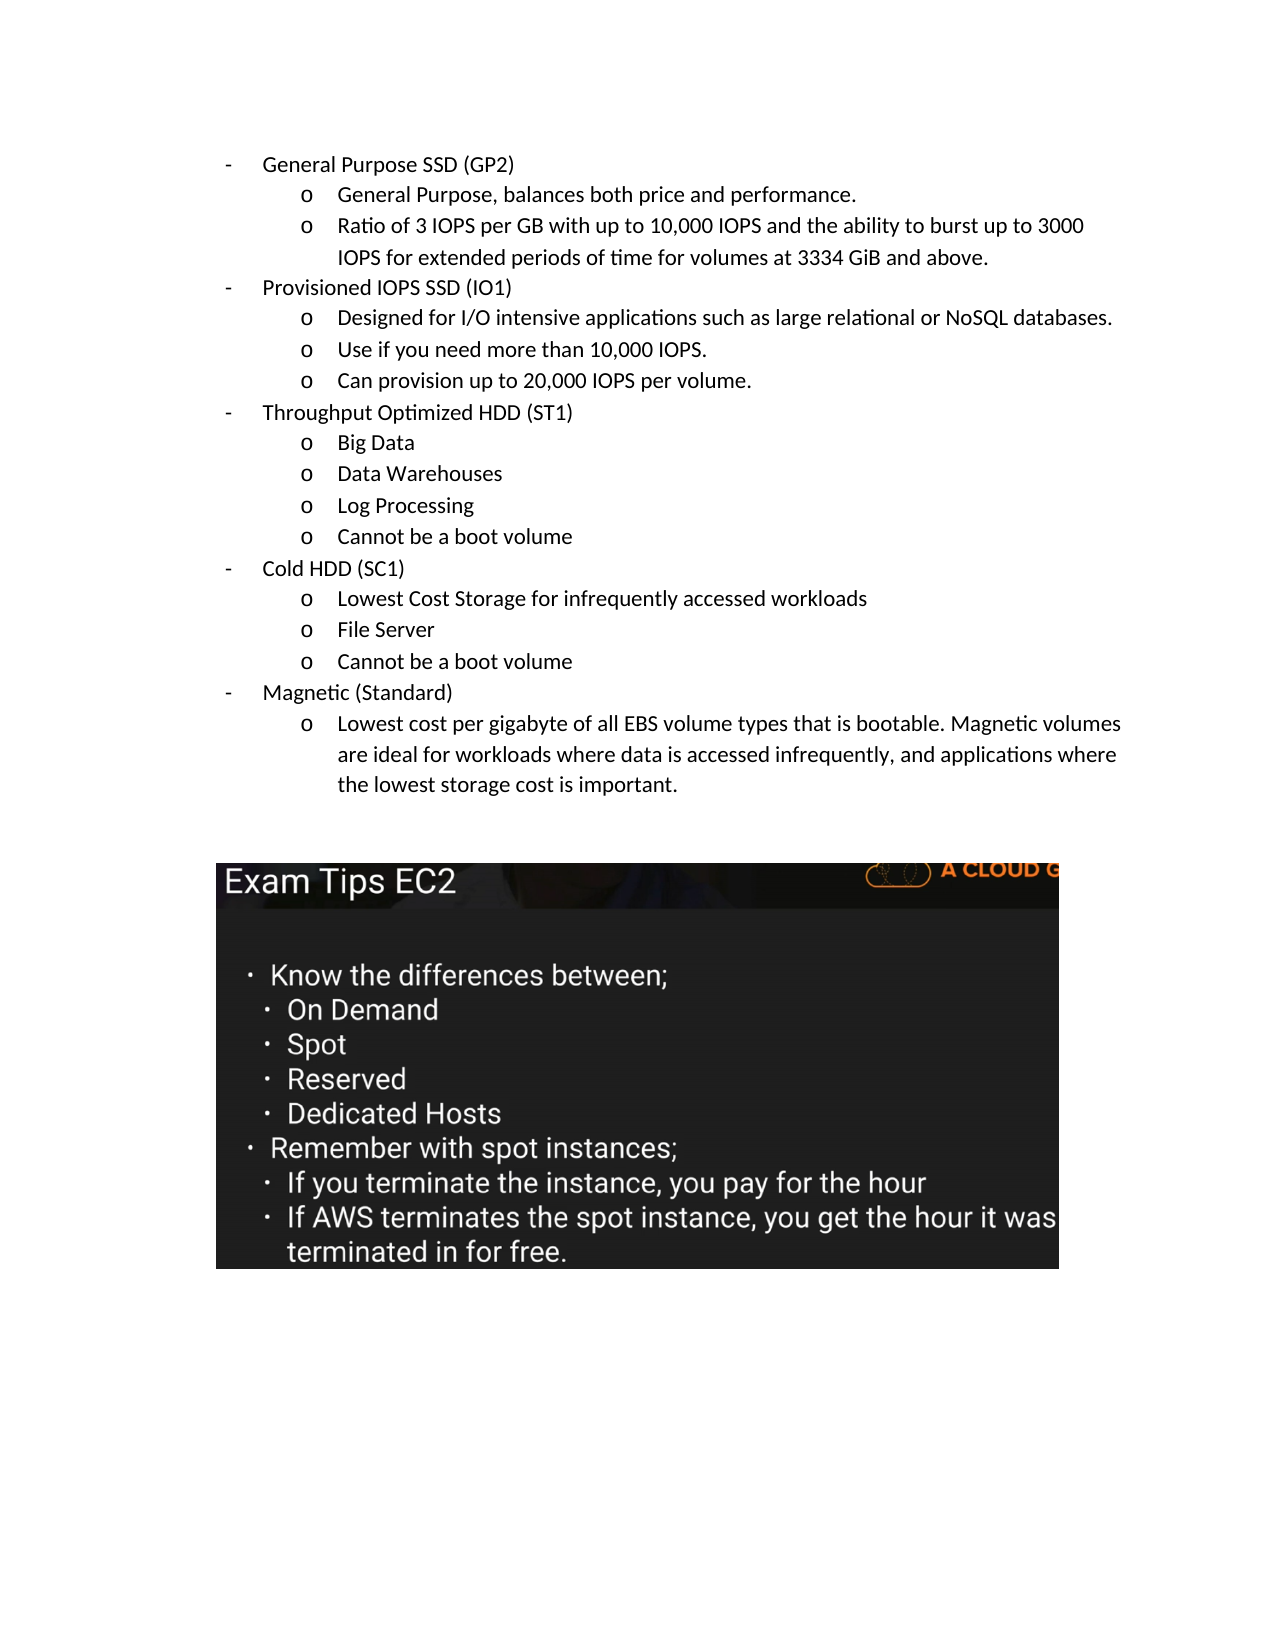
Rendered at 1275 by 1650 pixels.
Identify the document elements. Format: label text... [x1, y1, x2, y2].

list Log Processing [300, 491, 1125, 520]
list Big Data [300, 428, 1125, 457]
list Use if you need more than 10,000 IOPS. [300, 335, 1125, 364]
list Lowest Cost Storage for infrequently accessed workloads [300, 584, 1125, 613]
list Cannot be a boot volume [300, 647, 1125, 676]
list Cold HDD (SC1) [225, 554, 1125, 582]
list Data Warehouses [300, 459, 1125, 489]
list Provisioned IOPS SSD (IO1) [225, 273, 1125, 301]
list File Server [300, 616, 1125, 645]
list Throughput Optimized HDD (ST1) [225, 398, 1125, 426]
list Ratio of 3 IOPS per GB with up to 10,000 IOPS and the ability to burst up to 3000 IOPS for extended periods of time for volumes at 3334 GiB and above. [300, 212, 1125, 271]
list Cannot be a boot volume [300, 522, 1125, 552]
list General Purpose SSD (GP2) [225, 150, 1125, 178]
list Lowest cost per gigabyte of all EBS volume types that is bootable. Magnetic volumes are ideal for workloads where data is accessed infrequently, and applications where the lowest storage cost is important. [300, 709, 1125, 798]
list Magnetic (Standard) [225, 678, 1125, 706]
list General Purpose, balances both price and performance. [300, 180, 1125, 209]
picture [216, 863, 1059, 1269]
list Can provision up to 20,000 IOPS per volume. [300, 366, 1125, 396]
list Designed for I/O intensive applications such as large relational or NoSQL databases. [300, 303, 1125, 333]
